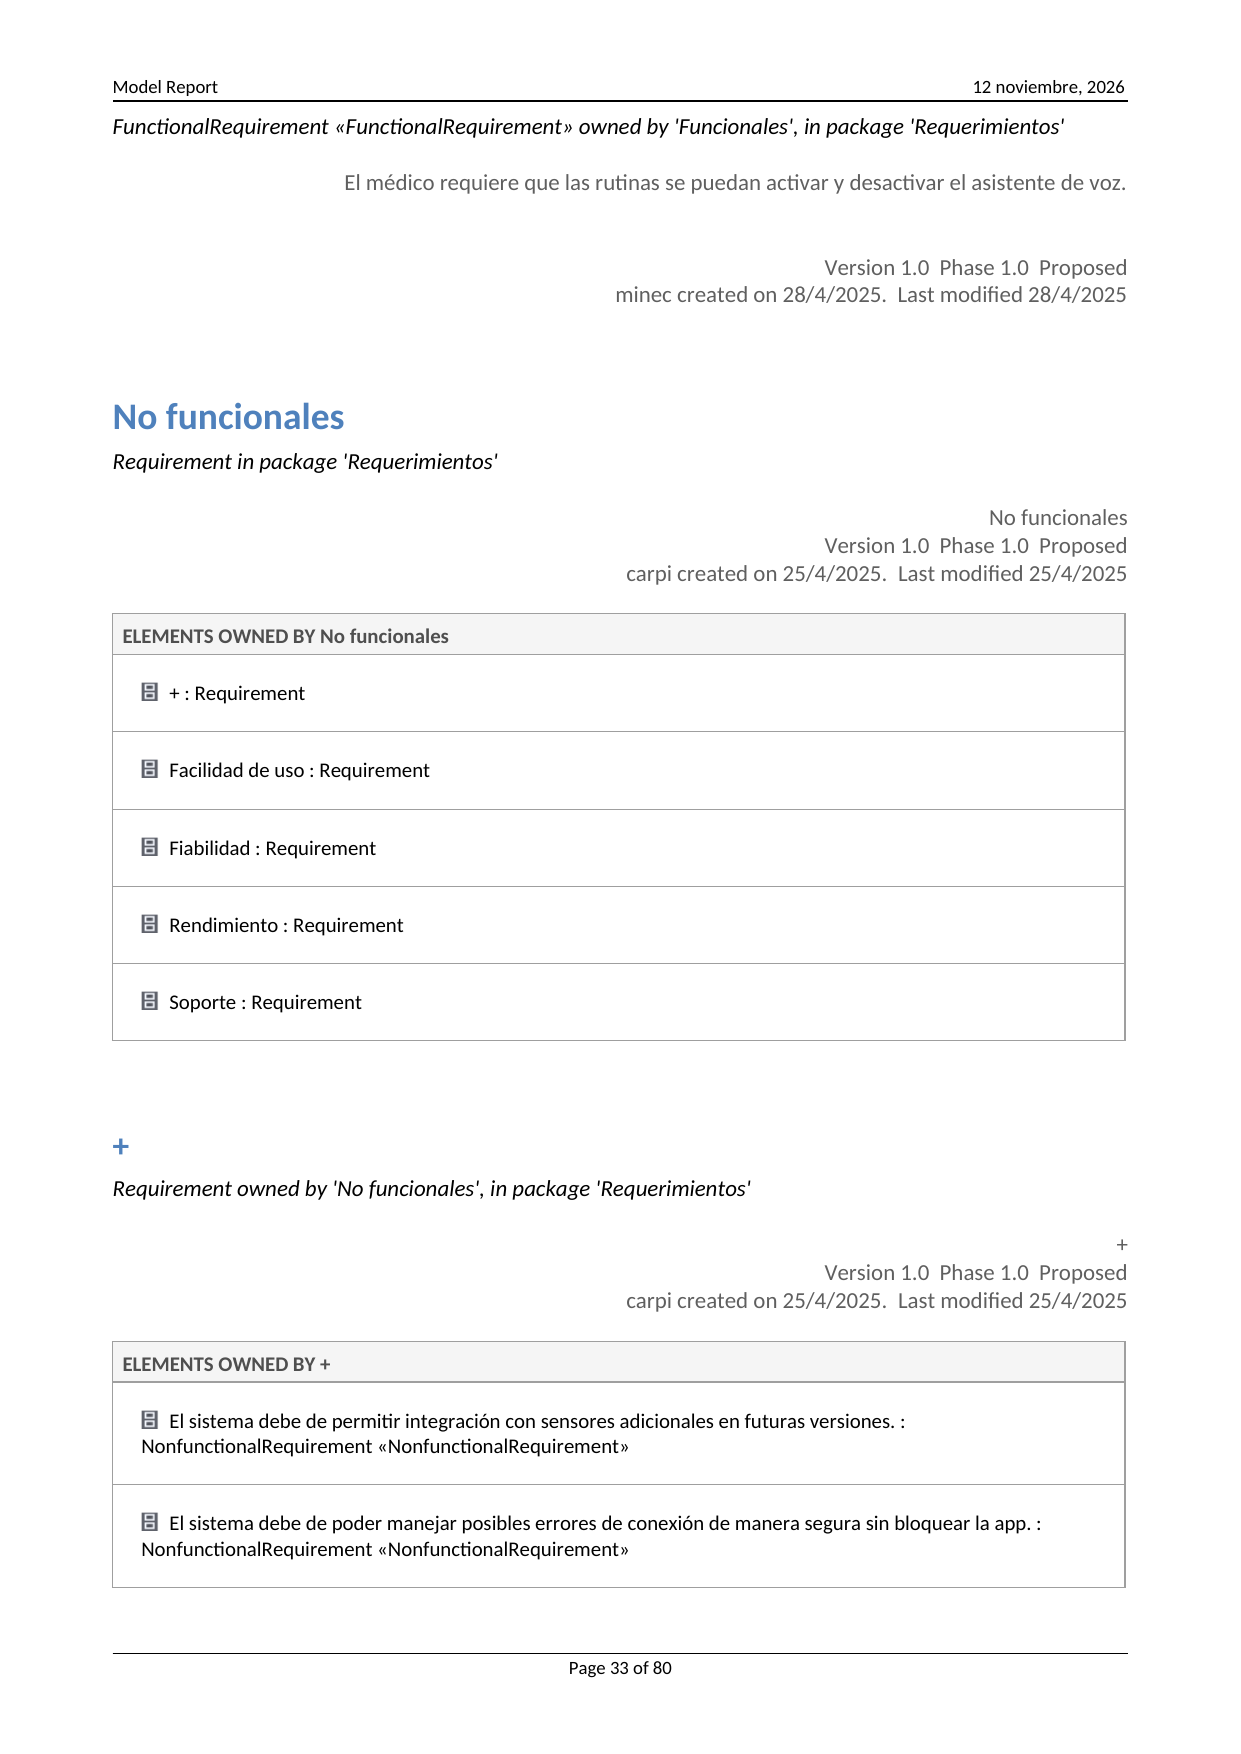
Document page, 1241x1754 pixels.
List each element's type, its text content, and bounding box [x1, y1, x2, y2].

text carpi created on 25/4/2025. Last modified 25/4/2025 [112, 1287, 1128, 1314]
table_cell Soporte : Requirement [113, 964, 1124, 1040]
picture [141, 681, 160, 701]
text carpi created on 25/4/2025. Last modified 25/4/2025 [112, 559, 1128, 587]
text Requirement owned by 'No funcionales', in package 'Requerimientos' [112, 1174, 1128, 1202]
picture [141, 991, 160, 1010]
picture [141, 1512, 160, 1531]
picture [141, 836, 160, 856]
table_header ELEMENTS OWNED BY No funcionales [113, 614, 1124, 654]
table_cell El sistema debe de permitir integración con sensores adicionales en futuras versiones. : NonfunctionalRequirement «NonfunctionalRequirement» [113, 1383, 1124, 1484]
text Version 1.0 Phase 1.0 Proposed [112, 1258, 1128, 1287]
text + [112, 1231, 1128, 1258]
table_cell Rendimiento : Requirement [113, 887, 1124, 963]
table_cell El sistema debe de poder manejar posibles errores de conexión de manera segura sin bloquear la app. : NonfunctionalRequirement «NonfunctionalRequirement» [113, 1485, 1124, 1587]
text Requirement in package 'Requerimientos' [112, 447, 1128, 475]
text El médico requiere que las rutinas se puedan activar y desactivar el asistente de voz. [112, 168, 1128, 197]
table_cell Fiabilidad : Requirement [113, 810, 1124, 886]
picture [141, 913, 160, 933]
text Version 1.0 Phase 1.0 Proposed [112, 253, 1128, 281]
picture [141, 1409, 160, 1429]
picture [141, 759, 160, 778]
subtitle + [112, 1125, 1128, 1166]
subtitle No funcionales [112, 393, 1128, 438]
text No funcionales [112, 503, 1128, 531]
table_header ELEMENTS OWNED BY + [113, 1342, 1124, 1381]
text minec created on 28/4/2025. Last modified 28/4/2025 [112, 281, 1128, 309]
table_cell + : Requirement [113, 655, 1124, 731]
table_cell Facilidad de uso : Requirement [113, 732, 1124, 808]
text Version 1.0 Phase 1.0 Proposed [112, 531, 1128, 559]
text FunctionalRequirement «FunctionalRequirement» owned by 'Funcionales', in package 'Requerimientos' [112, 112, 1128, 141]
